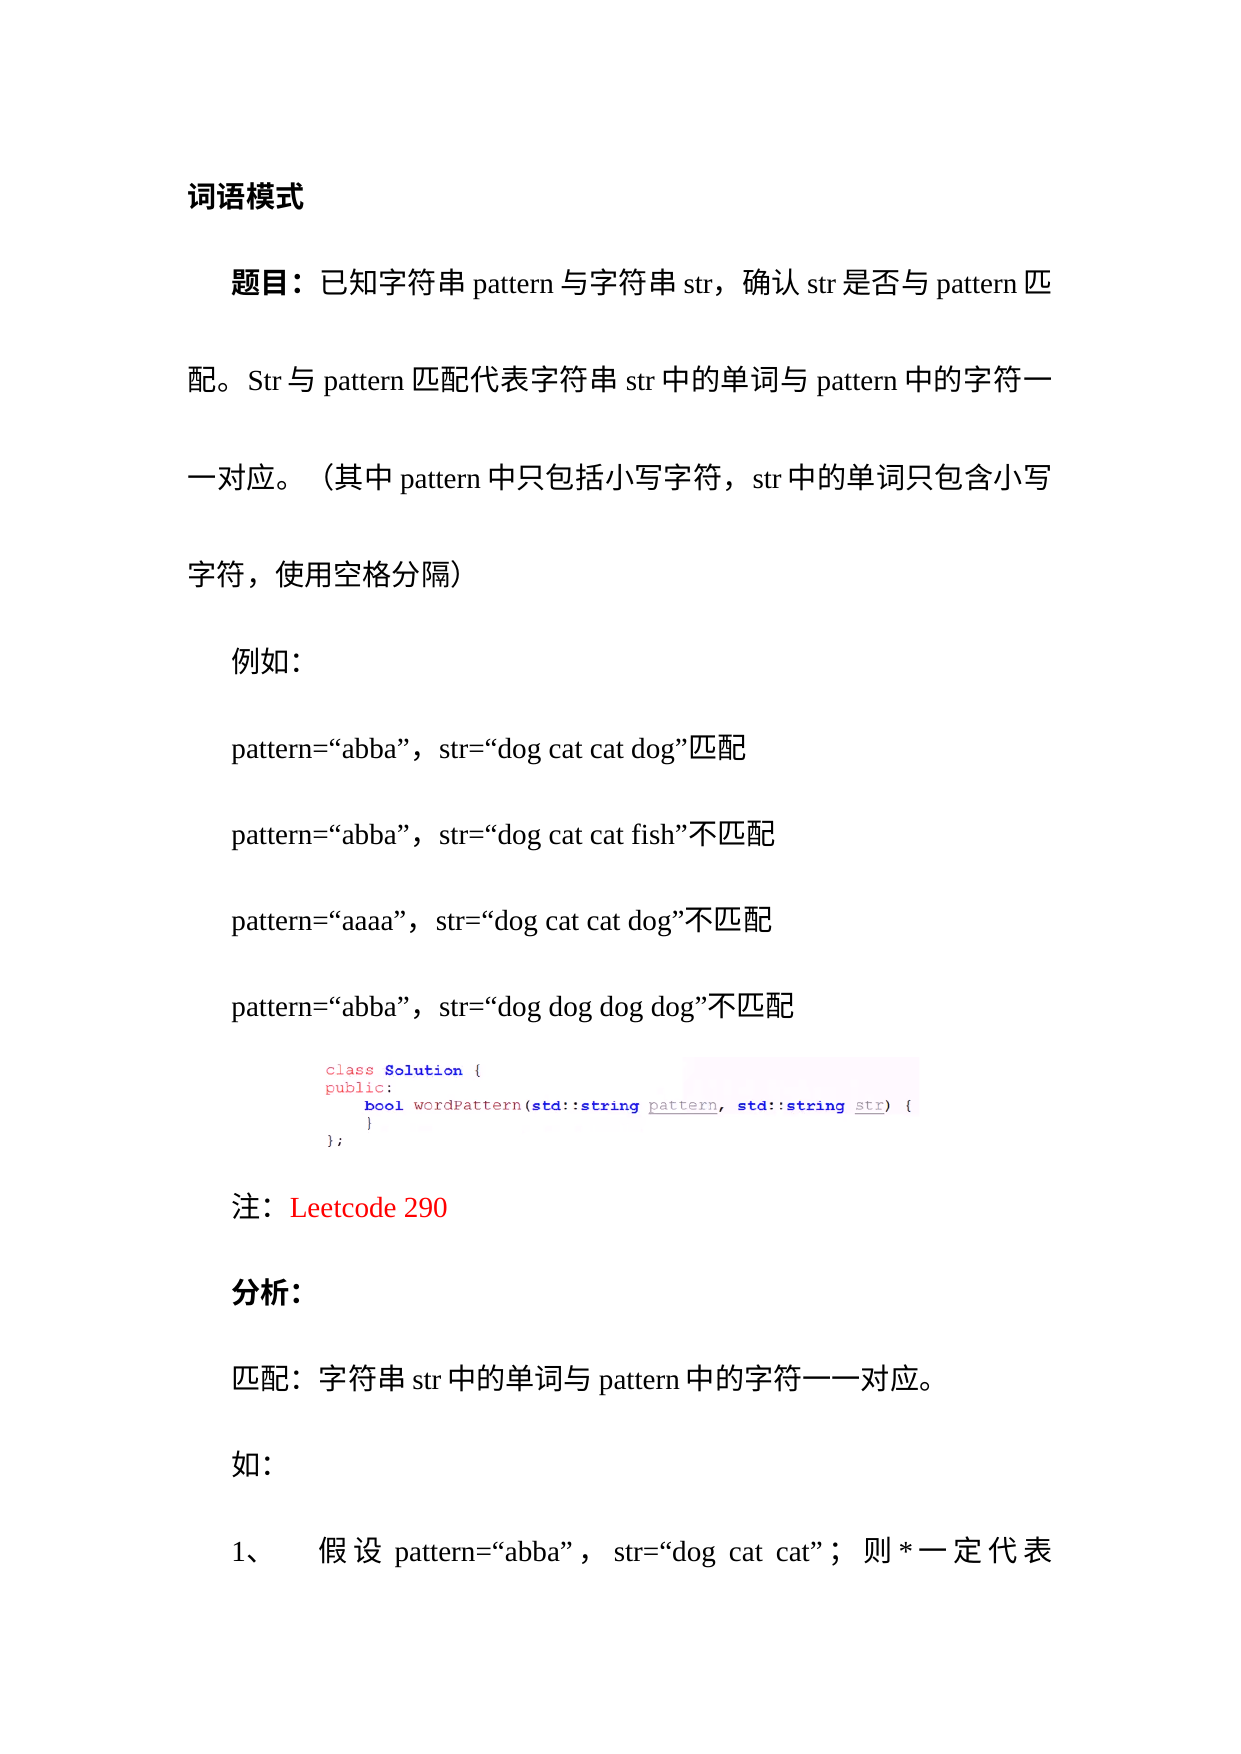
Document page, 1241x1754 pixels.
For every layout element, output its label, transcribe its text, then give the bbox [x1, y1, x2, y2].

text pattern=“aaaa”，str=“dog cat cat dog”不匹配 [187, 885, 1053, 950]
subtitle 词语模式 [187, 162, 1053, 227]
text pattern=“abba”，str=“dog cat cat dog”匹配 [187, 713, 1053, 778]
text 分析： [187, 1258, 1053, 1323]
text 题目：已知字符串pattern与字符串str，确认str是否与pattern匹配。Str与pattern匹配代表字符串str中的单词与pattern中的字符一一对应。（其中pattern中只包括小写字符，str中的单词只包含小写字符，使用空格分隔） [187, 248, 1053, 606]
text 匹配：字符串str中的单词与pattern中的字符一一对应。 [187, 1344, 1053, 1409]
text pattern=“abba”，str=“dog dog dog dog”不匹配 [187, 971, 1053, 1036]
text 如： [187, 1430, 1053, 1495]
picture [320, 1057, 920, 1153]
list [231, 1516, 1053, 1581]
text 注：Leetcode 290 [187, 1172, 1053, 1237]
text pattern=“abba”，str=“dog cat cat fish”不匹配 [187, 799, 1053, 864]
text 例如： [187, 627, 1053, 692]
